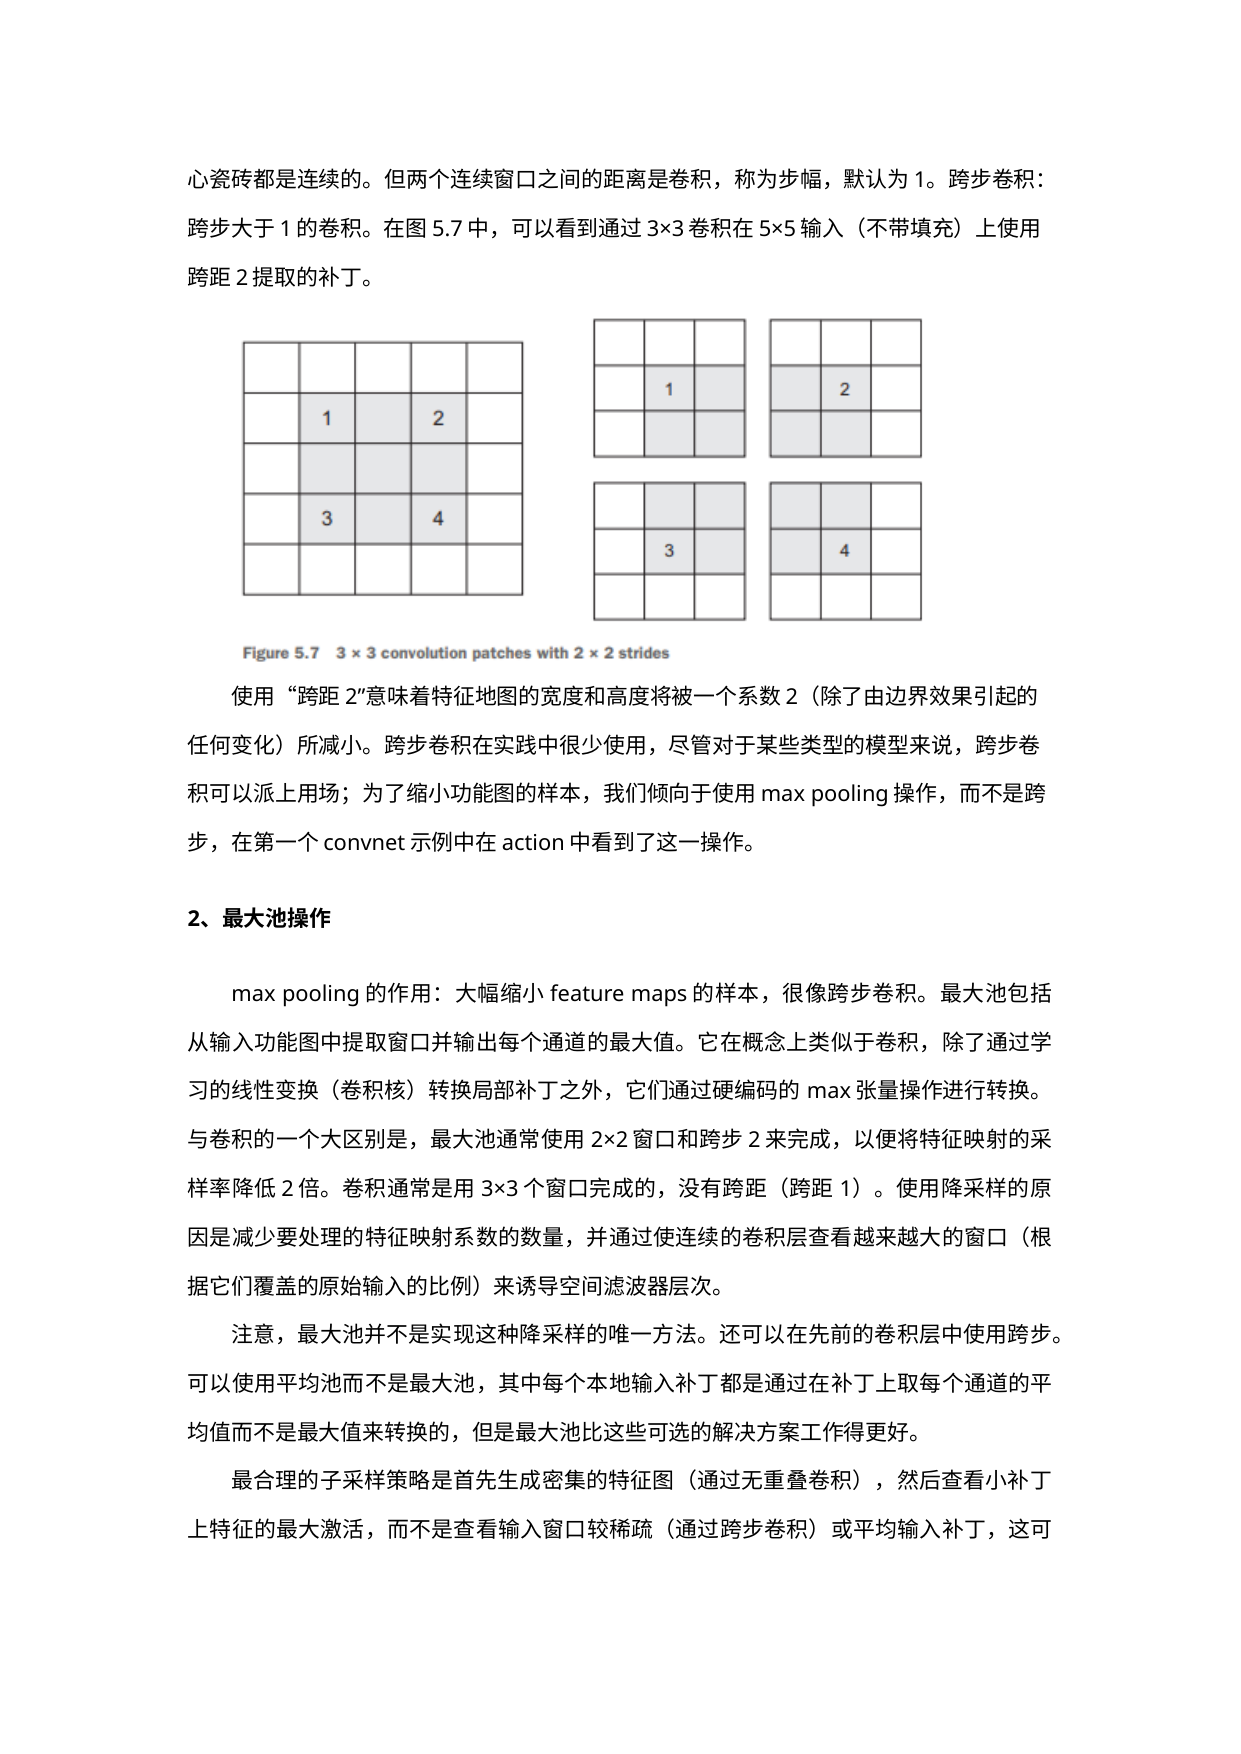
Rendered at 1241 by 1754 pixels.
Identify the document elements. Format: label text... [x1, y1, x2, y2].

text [187, 162, 1053, 292]
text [187, 1462, 1053, 1544]
picture [231, 308, 944, 665]
text max pooling的作用：大幅缩小feature maps的样本，很像跨步卷积。最大池包括从输入功能图中提取窗口并输出每个通道的最大值。它在概念上类似于卷积，除了通过学习的线性变换（卷积核）转换局部补丁之外，它们通过硬编码的max张量操作进行转换。与卷积的一个大区别是，最大池通常使用2×2窗口和跨步2来完成，以便将特征映射的采样率降低2倍。卷积通常是用3×3个窗口完成的，没有跨距（跨距1）。使用降采样的原因是减少要处理的特征映射系数的数量，并通过使连续的卷积层查看越来越大的窗口（根据它们覆盖的原始输入的比例）来诱导空间滤波器层次。 [187, 976, 1053, 1301]
subtitle 2、最大池操作 [187, 900, 1053, 933]
text 注意，最大池并不是实现这种降采样的唯一方法。还可以在先前的卷积层中使用跨步。可以使用平均池而不是最大池，其中每个本地输入补丁都是通过在补丁上取每个通道的平均值而不是最大值来转换的，但是最大池比这些可选的解决方案工作得更好。 [187, 1317, 1053, 1447]
text 使用“跨距2”意味着特征地图的宽度和高度将被一个系数2（除了由边界效果引起的任何变化）所减小。跨步卷积在实践中很少使用，尽管对于某些类型的模型来说，跨步卷积可以派上用场；为了缩小功能图的样本，我们倾向于使用max pooling操作，而不是跨步，在第一个convnet示例中在action中看到了这一操作。 [187, 679, 1053, 857]
